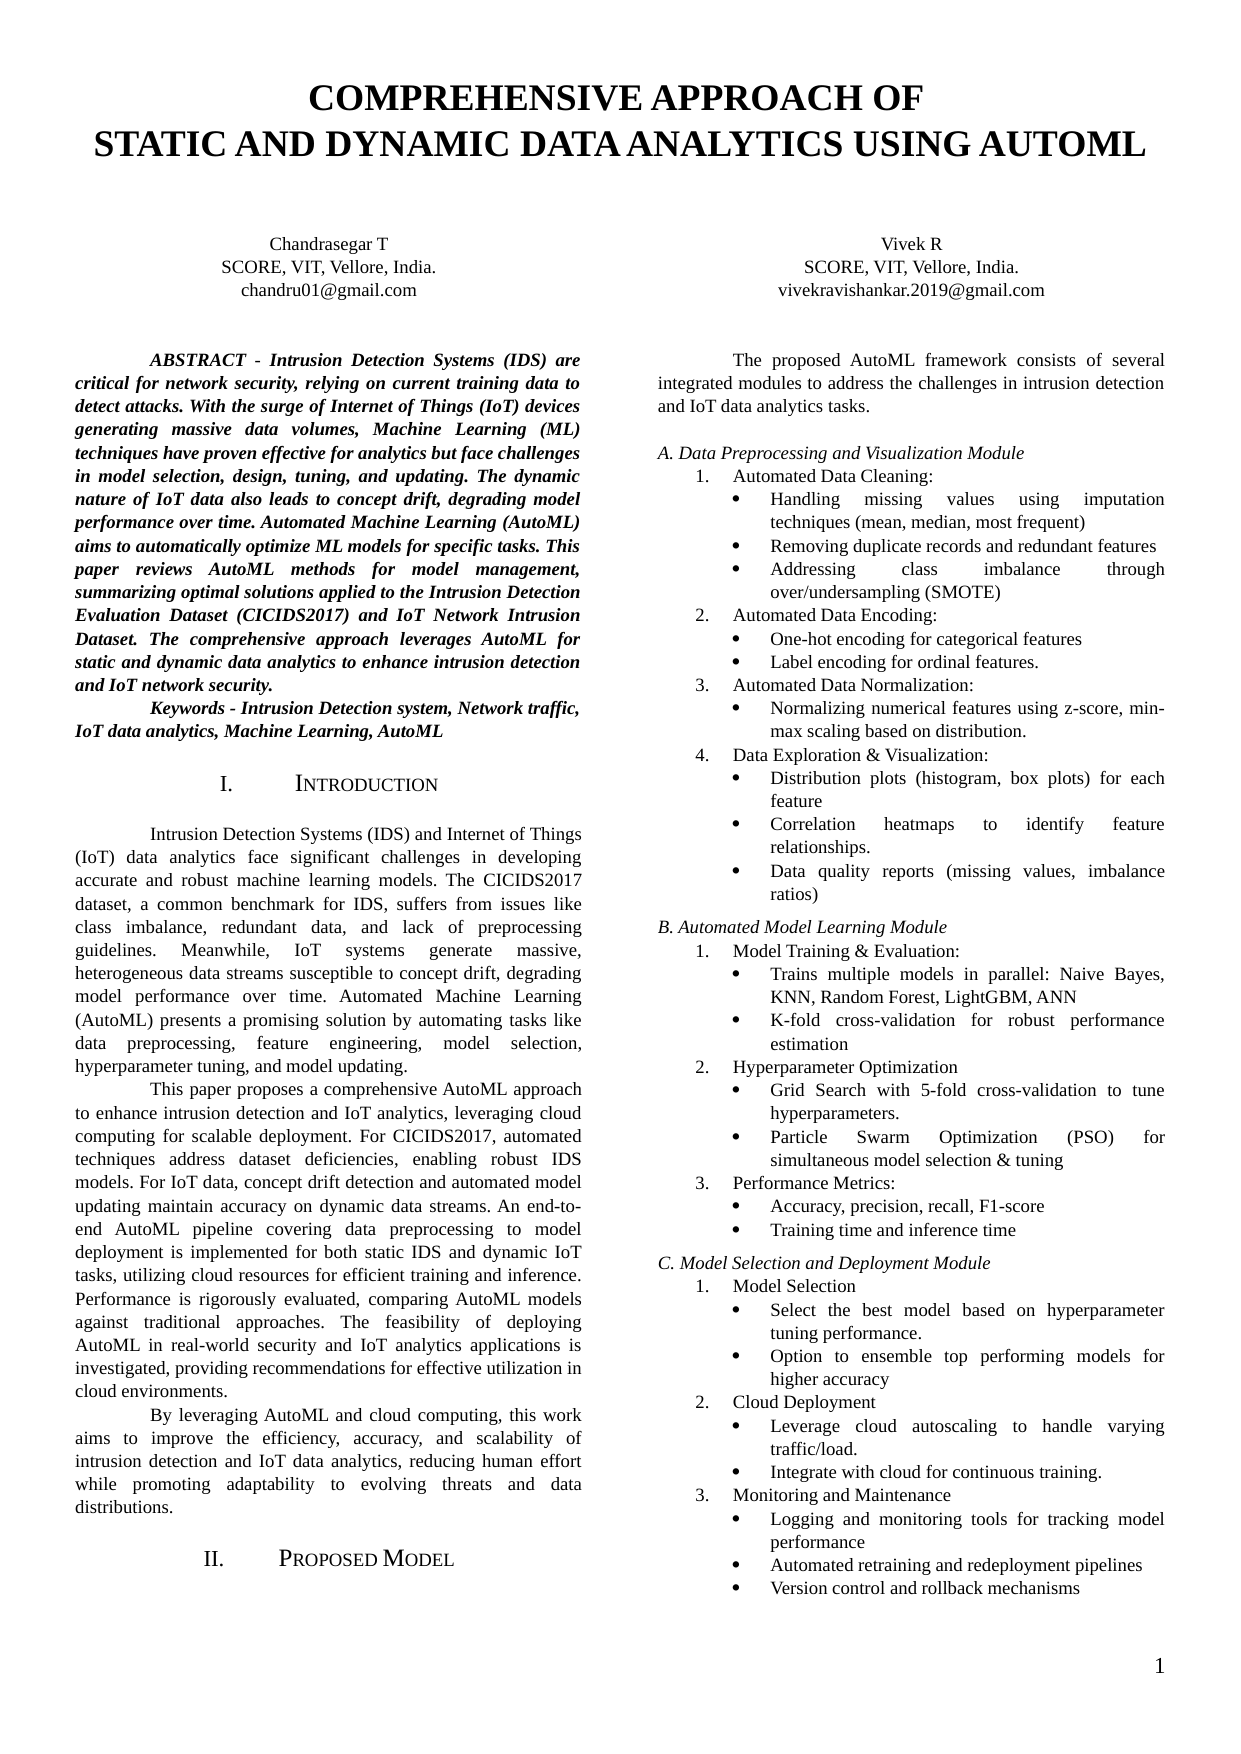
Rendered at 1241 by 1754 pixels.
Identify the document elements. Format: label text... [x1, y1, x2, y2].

list Logging and monitoring tools for tracking model performance [733, 1507, 1165, 1552]
text ABSTRACT - Intrusion Detection Systems (IDS) are critical for network security, relying on current training data to detect attacks. With the surge of Internet of Things (IoT) devices generating massive data volumes, Machine Learning (ML) techniques have proven effective for analytics but face challenges in model selection, design, tuning, and updating. The dynamic nature of IoT data also leads to concept drift, degrading model performance over time. Automated Machine Learning (AutoML) aims to automatically optimize ML models for specific tasks. This paper reviews AutoML methods for model management, summarizing optimal solutions applied to the Intrusion Detection Evaluation Dataset (CICIDS2017) and IoT Network Intrusion Dataset. The comprehensive approach leverages AutoML for static and dynamic data analytics to enhance intrusion detection and IoT network security. [75, 349, 583, 695]
list Option to ensemble top performing models for higher accuracy [733, 1345, 1165, 1390]
list Automated Data Normalization: [695, 674, 1165, 695]
text chandru01@gmail.com [75, 279, 583, 301]
text Chandrasegar T [75, 232, 583, 254]
list PROPOSED MODEL [75, 1543, 583, 1572]
list One-hot encoding for categorical features [733, 627, 1165, 649]
list Select the best model based on hyperparameter tuning performance. [733, 1298, 1165, 1343]
list Version control and rollback mechanisms [733, 1577, 1165, 1599]
list Distribution plots (histogram, box plots) for each feature [733, 767, 1165, 812]
list Handling missing values using imputation techniques (mean, median, most frequent) [733, 488, 1165, 533]
text SCORE, VIT, Vellore, India. [75, 256, 583, 277]
list K-fold cross-validation for robust performance estimation [733, 1009, 1165, 1054]
list Data quality reports (missing values, imbalance ratios) [733, 860, 1165, 904]
text B. Automated Model Learning Module [658, 916, 1165, 938]
text COMPREHENSIVE APPROACH OF STATIC AND DYNAMIC DATA ANALYTICS USING AUTOML [75, 75, 1165, 165]
list Model Training & Evaluation: [695, 940, 1165, 961]
list Label encoding for ordinal features. [733, 651, 1165, 672]
list Automated Data Cleaning: [695, 465, 1165, 486]
text Vivek R SCORE, VIT, Vellore, India. vivekravishankar.2019@gmail.com [658, 232, 1165, 301]
list Removing duplicate records and redundant features [733, 534, 1165, 556]
list Correlation heatmaps to identify feature relationships. [733, 813, 1165, 858]
list Cloud Deployment [695, 1391, 1165, 1413]
list Trains multiple models in parallel: Naive Bayes, KNN, Random Forest, LightGBM, ANN [733, 963, 1165, 1008]
list Training time and inference time [733, 1218, 1165, 1240]
list Integrate with cloud for continuous training. [733, 1461, 1165, 1483]
list Accuracy, precision, recall, F1-score [733, 1195, 1165, 1217]
list Monitoring and Maintenance [695, 1484, 1165, 1506]
text This paper proposes a comprehensive AutoML approach to enhance intrusion detection and IoT analytics, leveraging cloud computing for scalable deployment. For CICIDS2017, automated techniques address dataset deficiencies, enabling robust IDS models. For IoT data, concept drift detection and automated model updating maintain accuracy on dynamic data streams. An end-to-end AutoML pipeline covering data preprocessing to model deployment is implemented for both static IDS and dynamic IoT tasks, utilizing cloud resources for efficient training and inference. Performance is rigorously evaluated, comparing AutoML models against traditional approaches. The feasibility of deploying AutoML in real-world security and IoT analytics applications is investigated, providing recommendations for effective utilization in cloud environments. [75, 1078, 583, 1402]
list Model Selection [695, 1275, 1165, 1297]
list Addressing class imbalance through over/undersampling (SMOTE) [733, 558, 1165, 602]
list Hyperparameter Optimization [695, 1056, 1165, 1077]
list INTRODUCTION [75, 768, 583, 797]
list Automated retraining and redeployment pipelines [733, 1554, 1165, 1576]
text Intrusion Detection Systems (IDS) and Internet of Things (IoT) data analytics face significant challenges in developing accurate and robust machine learning models. The CICIDS2017 dataset, a common benchmark for IDS, suffers from issues like class imbalance, redundant data, and lack of preprocessing guidelines. Meanwhile, IoT systems generate massive, heterogeneous data streams susceptible to concept drift, degrading model performance over time. Automated Machine Learning (AutoML) presents a promising solution by automating tasks like data preprocessing, feature engineering, model selection, hyperparameter tuning, and model updating. [75, 823, 583, 1077]
list Grid Search with 5-fold cross-validation to tune hyperparameters. [733, 1079, 1165, 1124]
text A. Data Preprocessing and Visualization Module [658, 442, 1165, 463]
list Leverage cloud autoscaling to handle varying traffic/load. [733, 1414, 1165, 1459]
list Normalizing numerical features using z-score, min-max scaling based on distribution. [733, 697, 1165, 742]
text The proposed AutoML framework consists of several integrated modules to address the challenges in intrusion detection and IoT data analytics tasks. [658, 349, 1165, 417]
list Performance Metrics: [695, 1172, 1165, 1193]
text Keywords - Intrusion Detection system, Network traffic, IoT data analytics, Machine Learning, AutoML [75, 697, 583, 742]
text By leveraging AutoML and cloud computing, this work aims to improve the efficiency, accuracy, and scalability of intrusion detection and IoT data analytics, reducing human effort while promoting adaptability to evolving threats and data distributions. [75, 1403, 583, 1518]
text C. Model Selection and Deployment Module [658, 1252, 1165, 1273]
list Particle Swarm Optimization (PSO) for simultaneous model selection & tuning [733, 1126, 1165, 1170]
list Data Exploration & Visualization: [695, 743, 1165, 765]
list Automated Data Encoding: [695, 604, 1165, 626]
